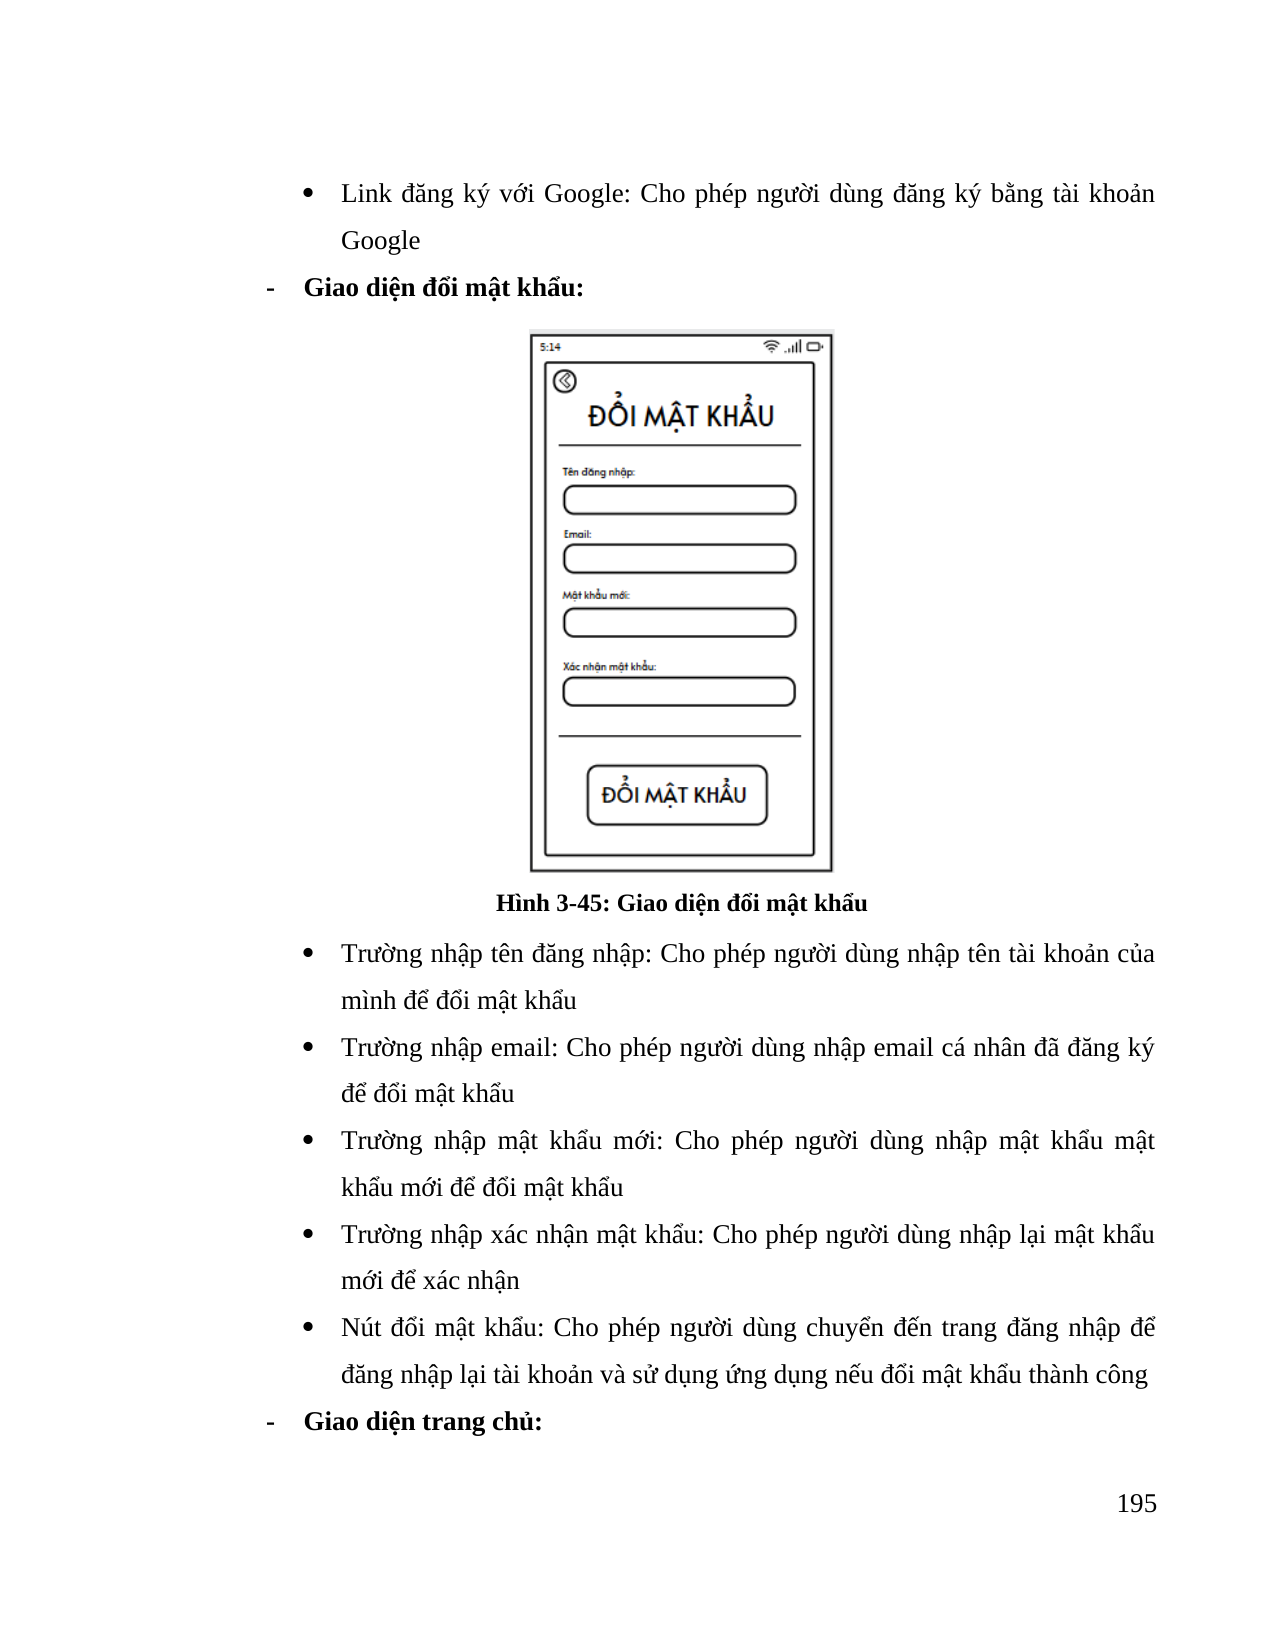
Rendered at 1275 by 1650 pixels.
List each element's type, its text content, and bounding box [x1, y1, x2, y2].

list Giao diện đổi mật khẩu: [266, 271, 1157, 302]
picture [529, 329, 835, 873]
list Link đăng ký với Google: Cho phép người dùng đăng ký bằng tài khoản Google [303, 177, 1157, 255]
list Trường nhập xác nhận mật khẩu: Cho phép người dùng nhập lại mật khẩu mới để xác nhận [303, 1218, 1157, 1296]
list Trường nhập email: Cho phép người dùng nhập email cá nhân đã đăng ký để đổi mật khẩu [303, 1031, 1157, 1109]
list Trường nhập mật khẩu mới: Cho phép người dùng nhập mật khẩu mật khẩu mới để đổi mật khẩu [303, 1124, 1157, 1202]
list Trường nhập tên đăng nhập: Cho phép người dùng nhập tên tài khoản của mình để đổi mật khẩu [303, 937, 1157, 1015]
list Nút đổi mật khẩu: Cho phép người dùng chuyển đến trang đăng nhập để đăng nhập lại tài khoản và sử dụng ứng dụng nếu đổi mật khẩu thành công [303, 1311, 1157, 1389]
list Giao diện trang chủ: [266, 1404, 1157, 1436]
